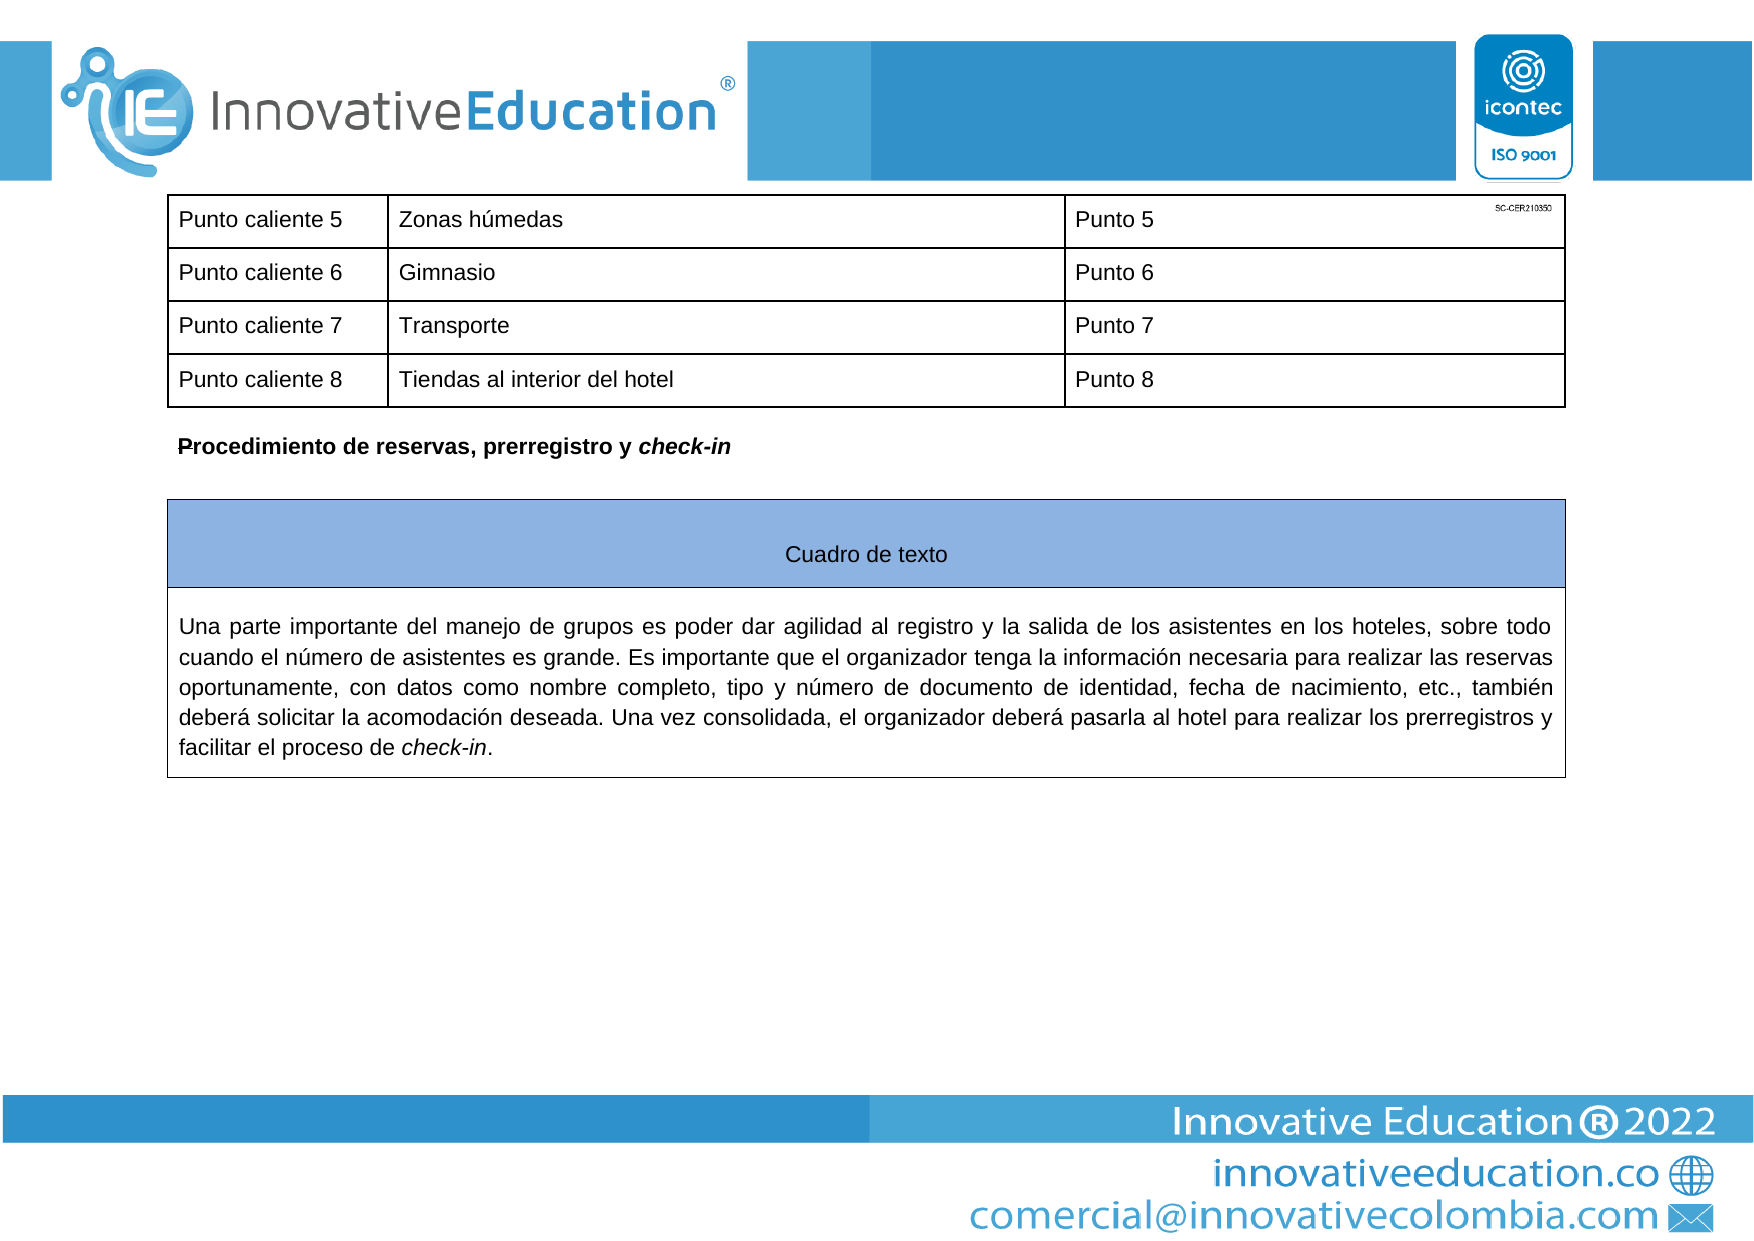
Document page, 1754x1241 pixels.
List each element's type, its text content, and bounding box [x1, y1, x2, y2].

table_cell Punto caliente 5 [169, 196, 387, 247]
table_cell Punto caliente 7 [169, 302, 387, 353]
table_cell Punto caliente 6 [169, 249, 387, 300]
table_cell Punto caliente 8 [169, 355, 387, 406]
table_cell Una parte importante del manejo de grupos es poder dar agilidad al registro y la salida de los asistentes en los hoteles, sobre todo cuando el número de asistentes es grande. Es importante que el organizador tenga la información necesaria para realizar las reservas oportunamente, con datos como nombre completo, tipo y número de documento de identidad, fecha de nacimiento, etc., también deberá solicitar la acomodación deseada. Una vez consolidada, el organizador deberá pasarla al hotel para realizar los prerregistros y facilitar el proceso de check-in. También es necesario que el organizador conozca en detalle las políticas, procesos de entrada y salida del hotel, como sus horarios, ya que una mala información podrá tener costos adicionales; esto debe compartirse con los asistentes de manera previa para evitar momentos incómodos. Se propone al organizador realizar un formato de acomodación propio, en donde conozca qué personas del evento están hospedados en el hotel, en qué habitación y con qué plan o características. La siguiente tabla es un ejemplo de dicho formato de seguimiento: [168, 588, 1565, 777]
text Procedimiento de reservas, prerregistro y check-in [177, 433, 1577, 460]
table_cell Tiendas al interior del hotel [389, 355, 1064, 406]
table_cell Zonas húmedas [389, 196, 1064, 247]
table_cell Punto 5 [1066, 196, 1564, 247]
table_cell Punto 7 [1066, 302, 1564, 353]
picture [2, 1093, 1754, 1239]
table_header Cuadro de texto [168, 500, 1565, 587]
picture [1471, 32, 1576, 214]
table_cell Punto 6 [1066, 249, 1564, 300]
table_cell Punto 8 [1066, 355, 1564, 406]
picture [0, 28, 1456, 194]
table_cell Gimnasio [389, 249, 1064, 300]
picture [1593, 28, 1752, 194]
table_cell Transporte [389, 302, 1064, 353]
